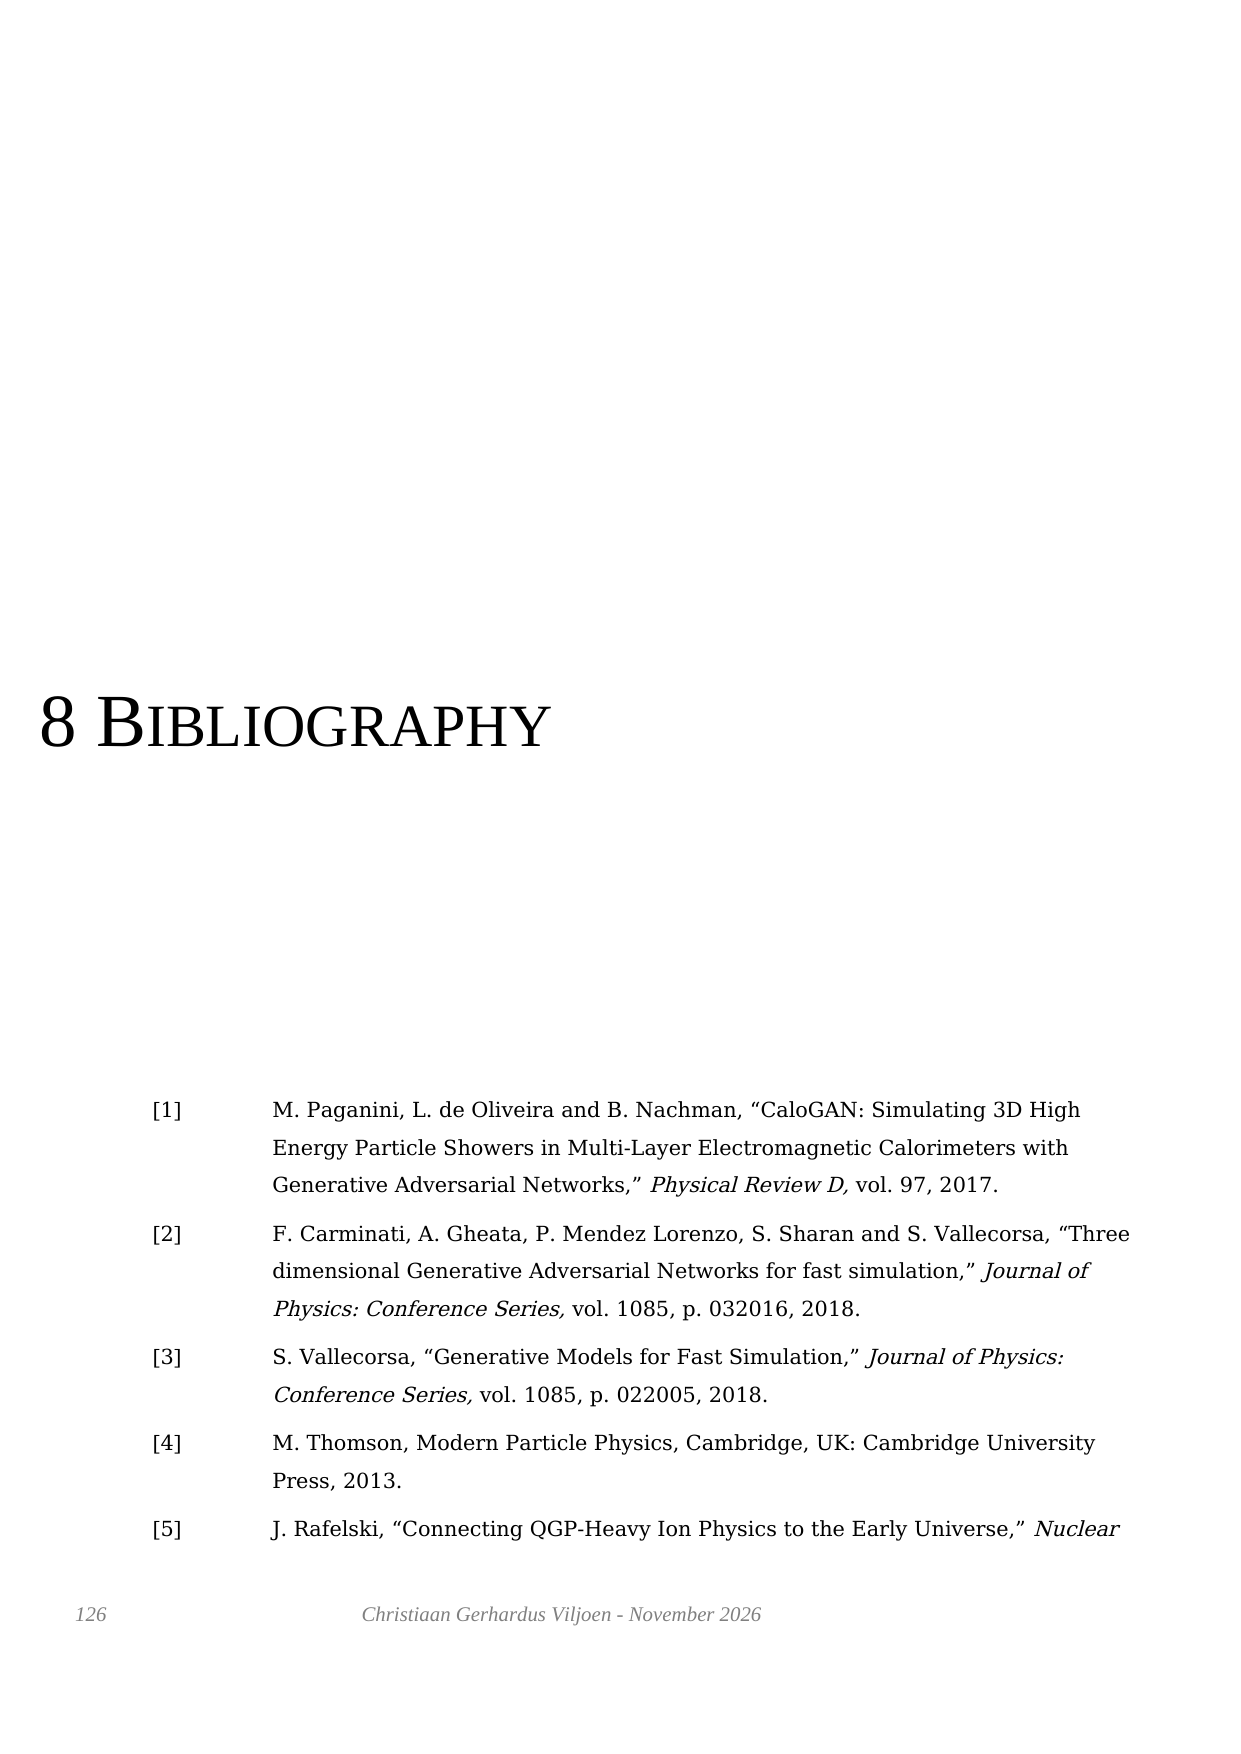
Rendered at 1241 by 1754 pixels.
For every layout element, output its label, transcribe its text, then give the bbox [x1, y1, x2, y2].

subtitle Bibliography [39, 677, 1165, 763]
